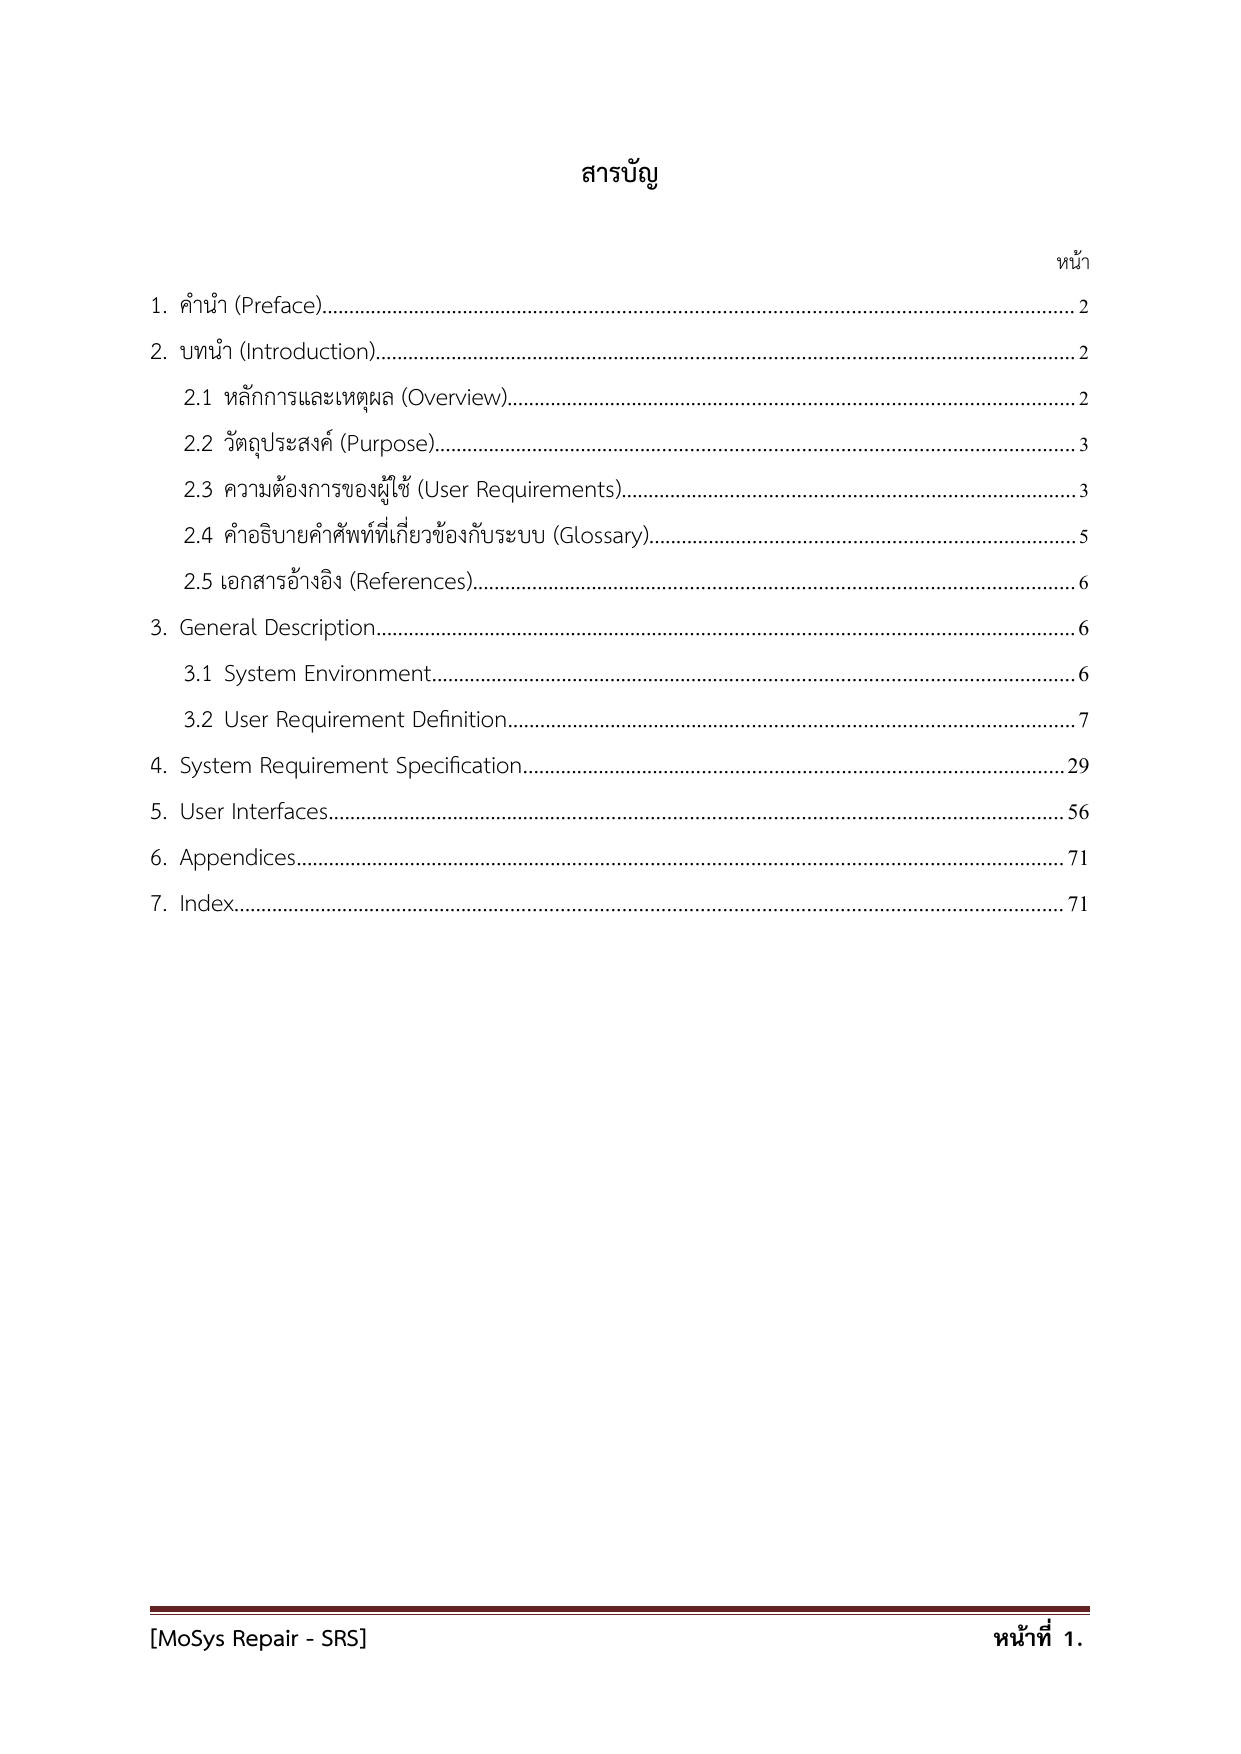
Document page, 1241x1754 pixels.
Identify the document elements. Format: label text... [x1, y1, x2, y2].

text 3.2 User Requirement Definition 7 [183, 696, 1090, 742]
text 2. บทนำ (Introduction) 2 [150, 329, 1090, 375]
text 3. General Description 6 [150, 604, 1090, 651]
text 2.4 คำอธิบายคำศัพท์ที่เกี่ยวข้องกับระบบ (Glossary) 5 [183, 513, 1090, 559]
text หน้า [150, 244, 1090, 283]
text 2.2 วัตถุประสงค์ (Purpose) 3 [183, 421, 1090, 467]
text 5. User Interfaces 56 [150, 788, 1090, 834]
text สารบัญ [150, 150, 1090, 200]
text 1. คำนำ (Preface) 2 [150, 283, 1090, 329]
text 4. System Requirement Specification 29 [150, 742, 1090, 788]
text 2.3 ความต้องการของผู้ใช้ (User Requirements) 3 [183, 467, 1090, 513]
text 7. Index 71 [150, 880, 1090, 926]
text 6. Appendices 71 [150, 834, 1090, 880]
text 2.5 เอกสารอ้างอิง (References) 6 [183, 559, 1090, 604]
text 3.1 System Environment 6 [183, 651, 1090, 696]
text 2.1 หลักการและเหตุผล (Overview) 2 [183, 375, 1090, 421]
